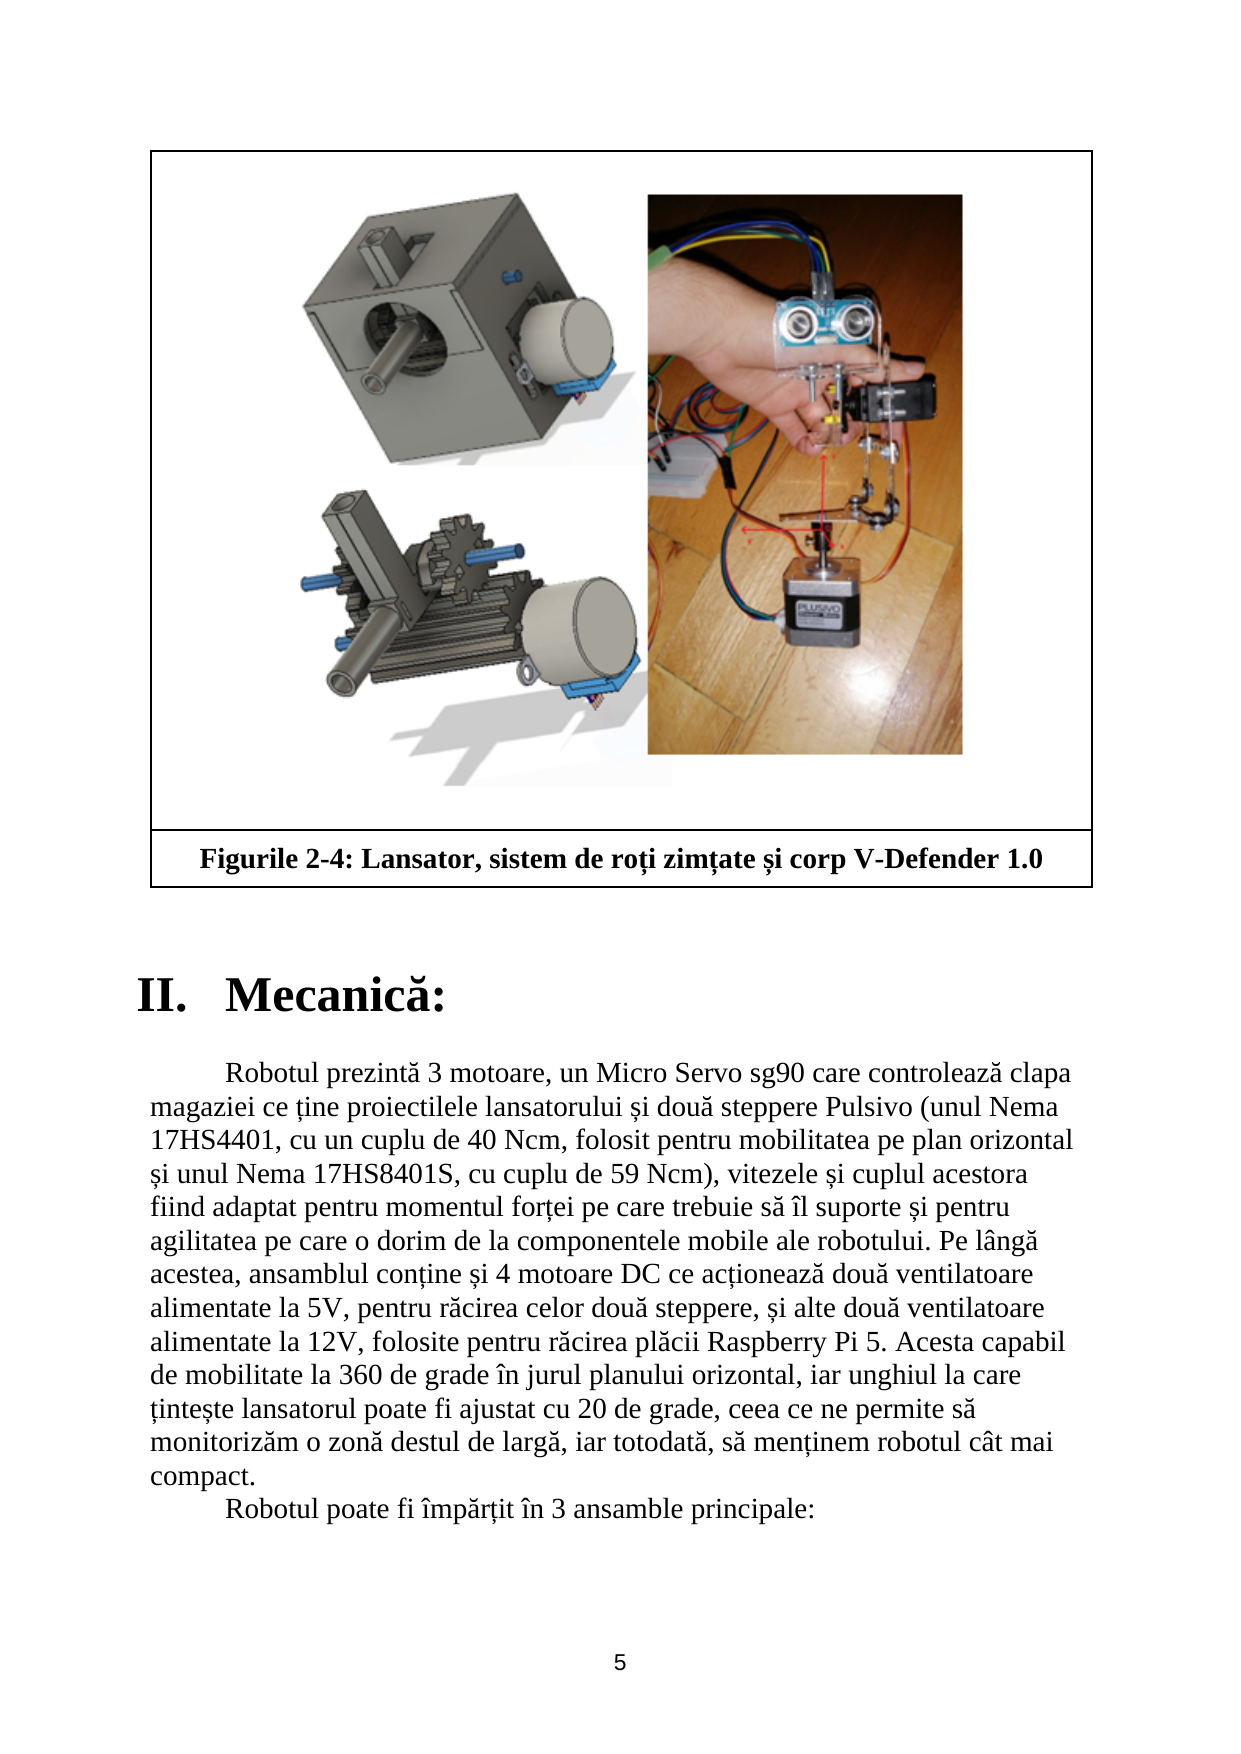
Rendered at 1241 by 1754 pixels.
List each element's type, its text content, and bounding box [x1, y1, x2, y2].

table_cell Figurile 2-4: Lansator, sistem de roți zimțate și corp V-Defender 1.0 [152, 831, 1091, 886]
table_header [152, 152, 1091, 829]
list Mecanică: [187, 964, 1090, 1022]
text Robotul poate fi împărțit în 3 ansamble principale: [150, 1491, 1090, 1525]
text Robotul prezintă 3 motoare, un Micro Servo sg90 care controlează clapa magaziei ce ține proiectilele lansatorului și două steppere Pulsivo (unul Nema 17HS4401, cu un cuplu de 40 Ncm, folosit pentru mobilitatea pe plan orizontal și unul Nema 17HS8401S, cu cuplu de 59 Ncm), vitezele și cuplul acestora fiind adaptat pentru momentul forței pe care trebuie să îl suporte și pentru agilitatea pe care o dorim de la componentele mobile ale robotului. Pe lângă acestea, ansamblul conține și 4 motoare DC ce acționează două ventilatoare alimentate la 5V, pentru răcirea celor două steppere, și alte două ventilatoare alimentate la 12V, folosite pentru răcirea plăcii Raspberry Pi 5. Acesta capabil de mobilitate la 360 de grade în jurul planului orizontal, iar unghiul la care țintește lansatorul poate fi ajustat cu 20 de grade, ceea ce ne permite să monitorizăm o zonă destul de largă, iar totodată, să menținem robotul cât mai compact. [150, 1055, 1090, 1491]
picture [263, 187, 980, 794]
